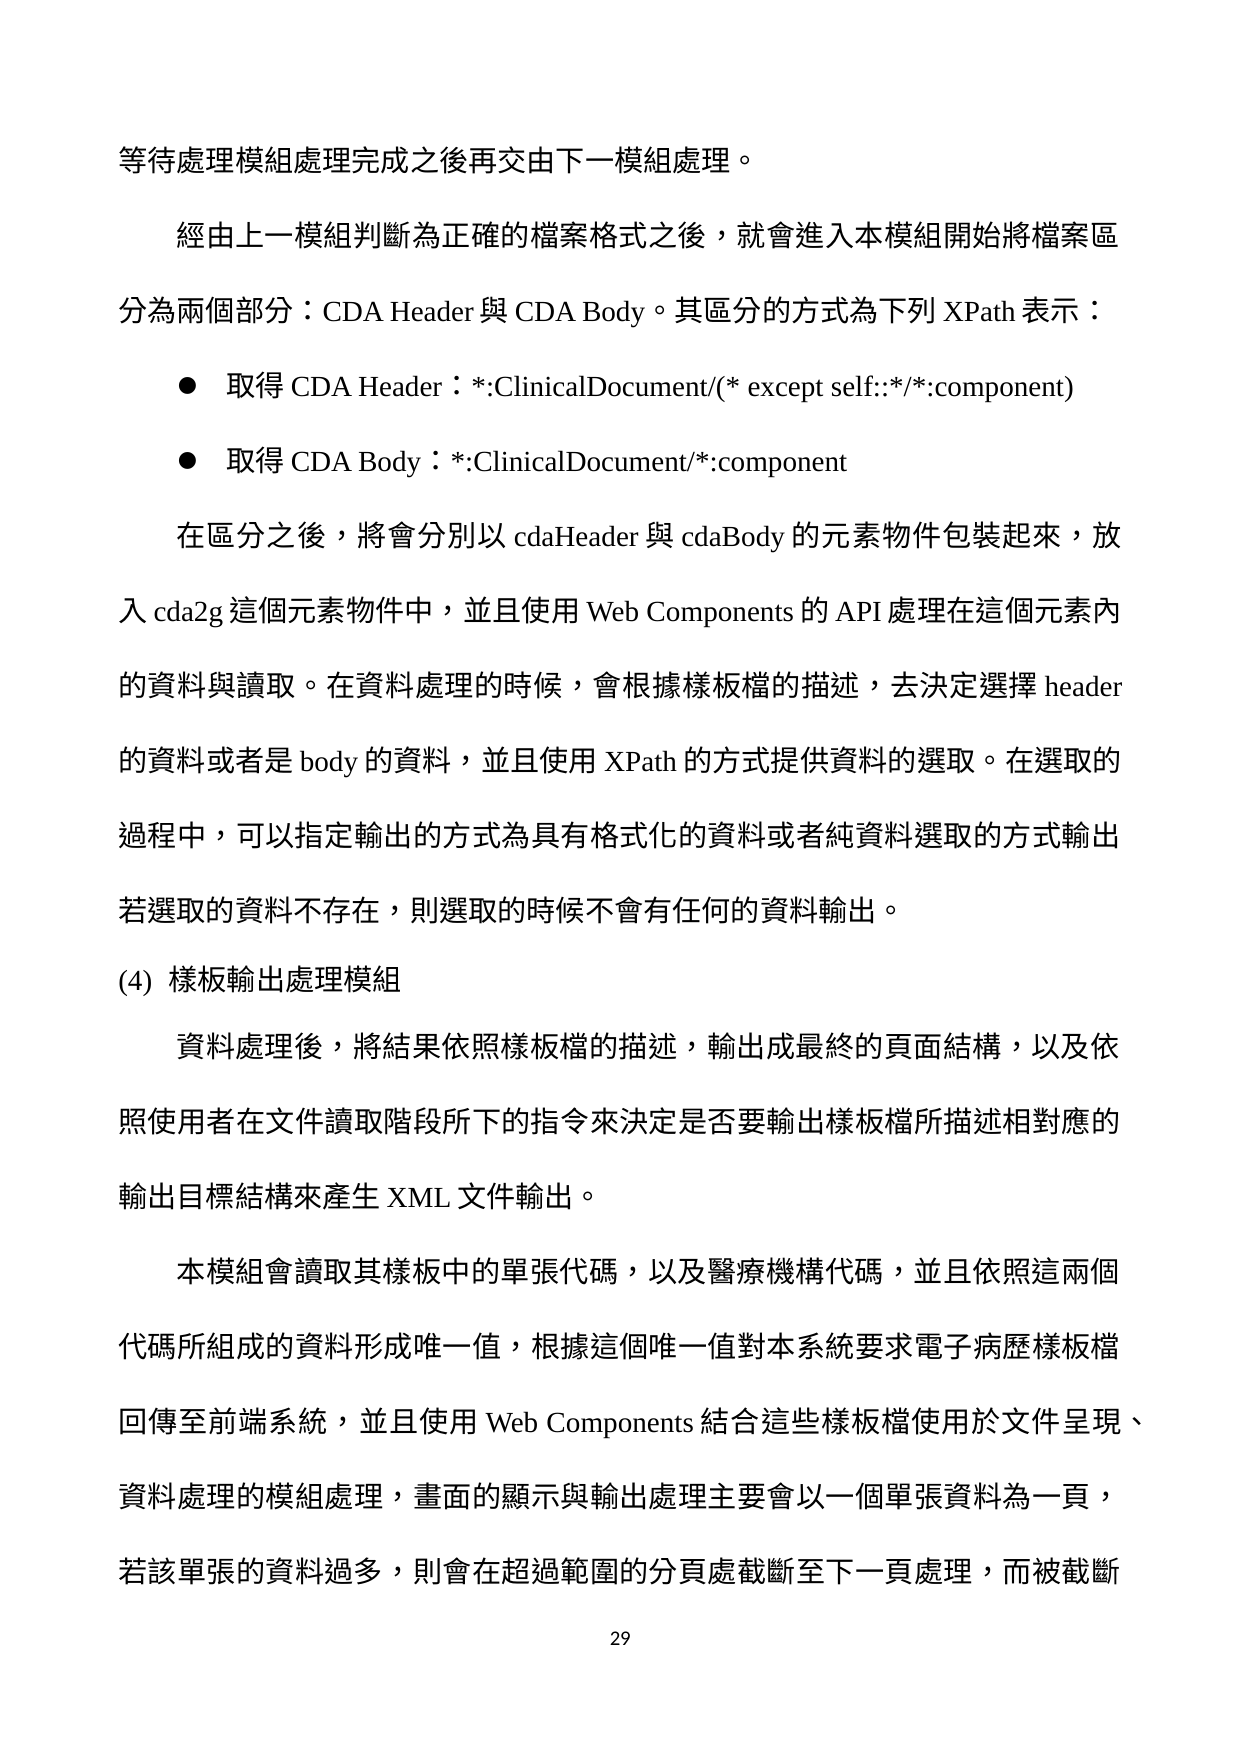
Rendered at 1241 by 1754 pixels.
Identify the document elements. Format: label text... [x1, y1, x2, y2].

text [118, 1233, 1122, 1608]
text 經由上一模組判斷為正確的檔案格式之後，就會進入本模組開始將檔案區分為兩個部分：CDA Header與CDA Body。其區分的方式為下列XPath表示： [118, 197, 1122, 347]
list 取得CDA Header：*:ClinicalDocument/(* except self::*/*:component) [176, 347, 1122, 422]
subtitle 樣板輸出處理模組 [118, 956, 1122, 998]
list 取得CDA Body：*:ClinicalDocument/*:component [176, 422, 1122, 497]
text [118, 122, 1122, 197]
text 在區分之後，將會分別以cdaHeader與cdaBody的元素物件包裝起來，放入cda2g這個元素物件中，並且使用Web Components的API處理在這個元素內的資料與讀取。在資料處理的時候，會根據樣板檔的描述，去決定選擇header的資料或者是body的資料，並且使用XPath的方式提供資料的選取。在選取的過程中，可以指定輸出的方式為具有格式化的資料或者純資料選取的方式輸出，若選取的資料不存在，則選取的時候不會有任何的資料輸出。 [118, 497, 1122, 947]
text 資料處理後，將結果依照樣板檔的描述，輸出成最終的頁面結構，以及依照使用者在文件讀取階段所下的指令來決定是否要輸出樣板檔所描述相對應的輸出目標結構來產生XML文件輸出。 [118, 1008, 1122, 1233]
